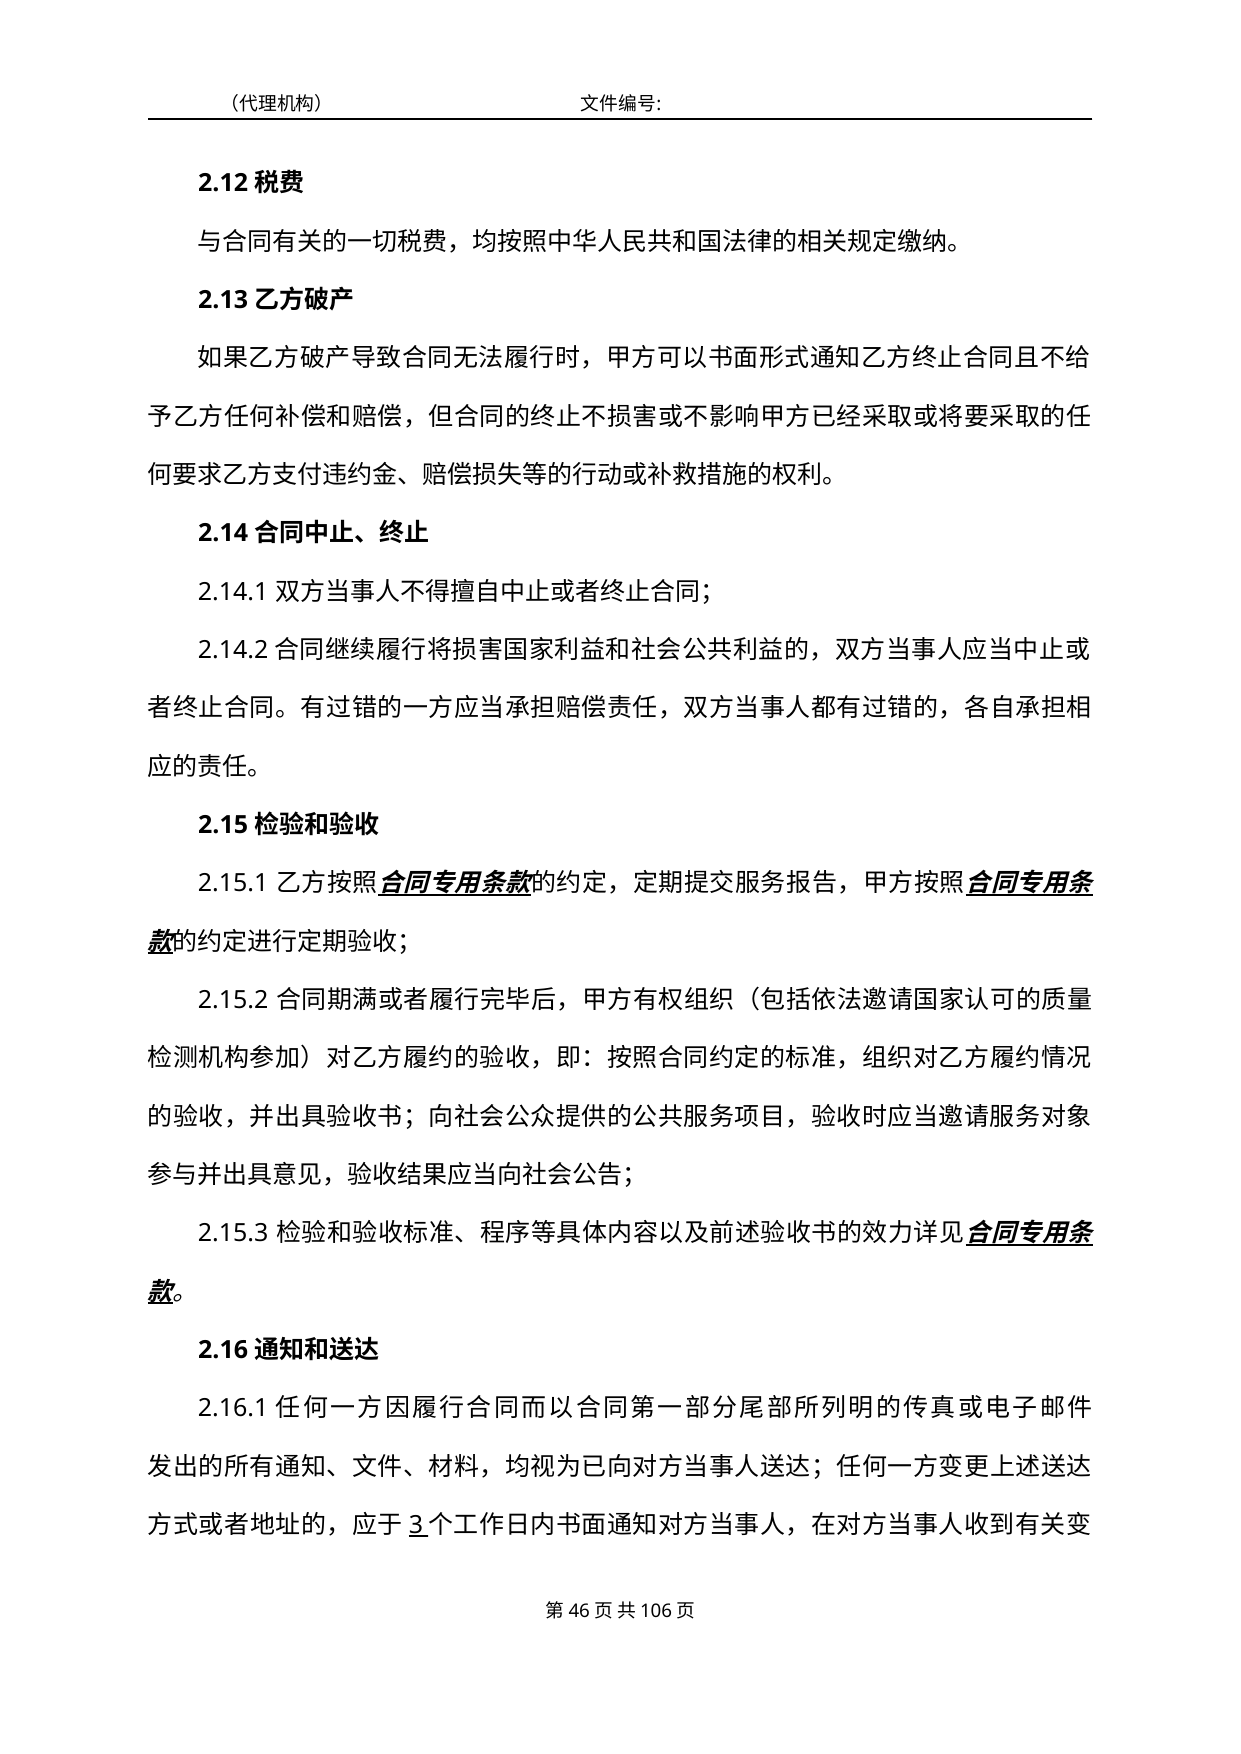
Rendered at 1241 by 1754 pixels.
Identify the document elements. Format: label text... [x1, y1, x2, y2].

text 2.15.3 检验和验收标准、程序等具体内容以及前述验收书的效力详见合同专用条款。 [148, 1195, 1092, 1312]
text 2.12 税费 [148, 145, 1092, 203]
text 2.15.2 合同期满或者履行完毕后，甲方有权组织（包括依法邀请国家认可的质量检测机构参加）对乙方履约的验收，即：按照合同约定的标准，组织对乙方履约情况的验收，并出具验收书；向社会公众提供的公共服务项目，验收时应当邀请服务对象参与并出具意见，验收结果应当向社会公告； [148, 962, 1092, 1195]
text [148, 1370, 1092, 1545]
text 2.14.2合同继续履行将损害国家利益和社会公共利益的，双方当事人应当中止或者终止合同。有过错的一方应当承担赔偿责任，双方当事人都有过错的，各自承担相应的责任。 [148, 612, 1092, 787]
text 2.14.1 双方当事人不得擅自中止或者终止合同； [148, 553, 1092, 612]
text 与合同有关的一切税费，均按照中华人民共和国法律的相关规定缴纳。 [148, 203, 1092, 262]
text 2.15.1 乙方按照合同专用条款的约定，定期提交服务报告，甲方按照合同专用条款的约定进行定期验收； [148, 845, 1092, 962]
text 2.14 合同中止、终止 [148, 495, 1092, 553]
text 2.15 检验和验收 [148, 787, 1092, 845]
text 2.13 乙方破产 [148, 262, 1092, 320]
text 如果乙方破产导致合同无法履行时，甲方可以书面形式通知乙方终止合同且不给予乙方任何补偿和赔偿，但合同的终止不损害或不影响甲方已经采取或将要采取的任何要求乙方支付违约金、赔偿损失等的行动或补救措施的权利。 [148, 320, 1092, 495]
text 2.16 通知和送达 [148, 1312, 1092, 1370]
